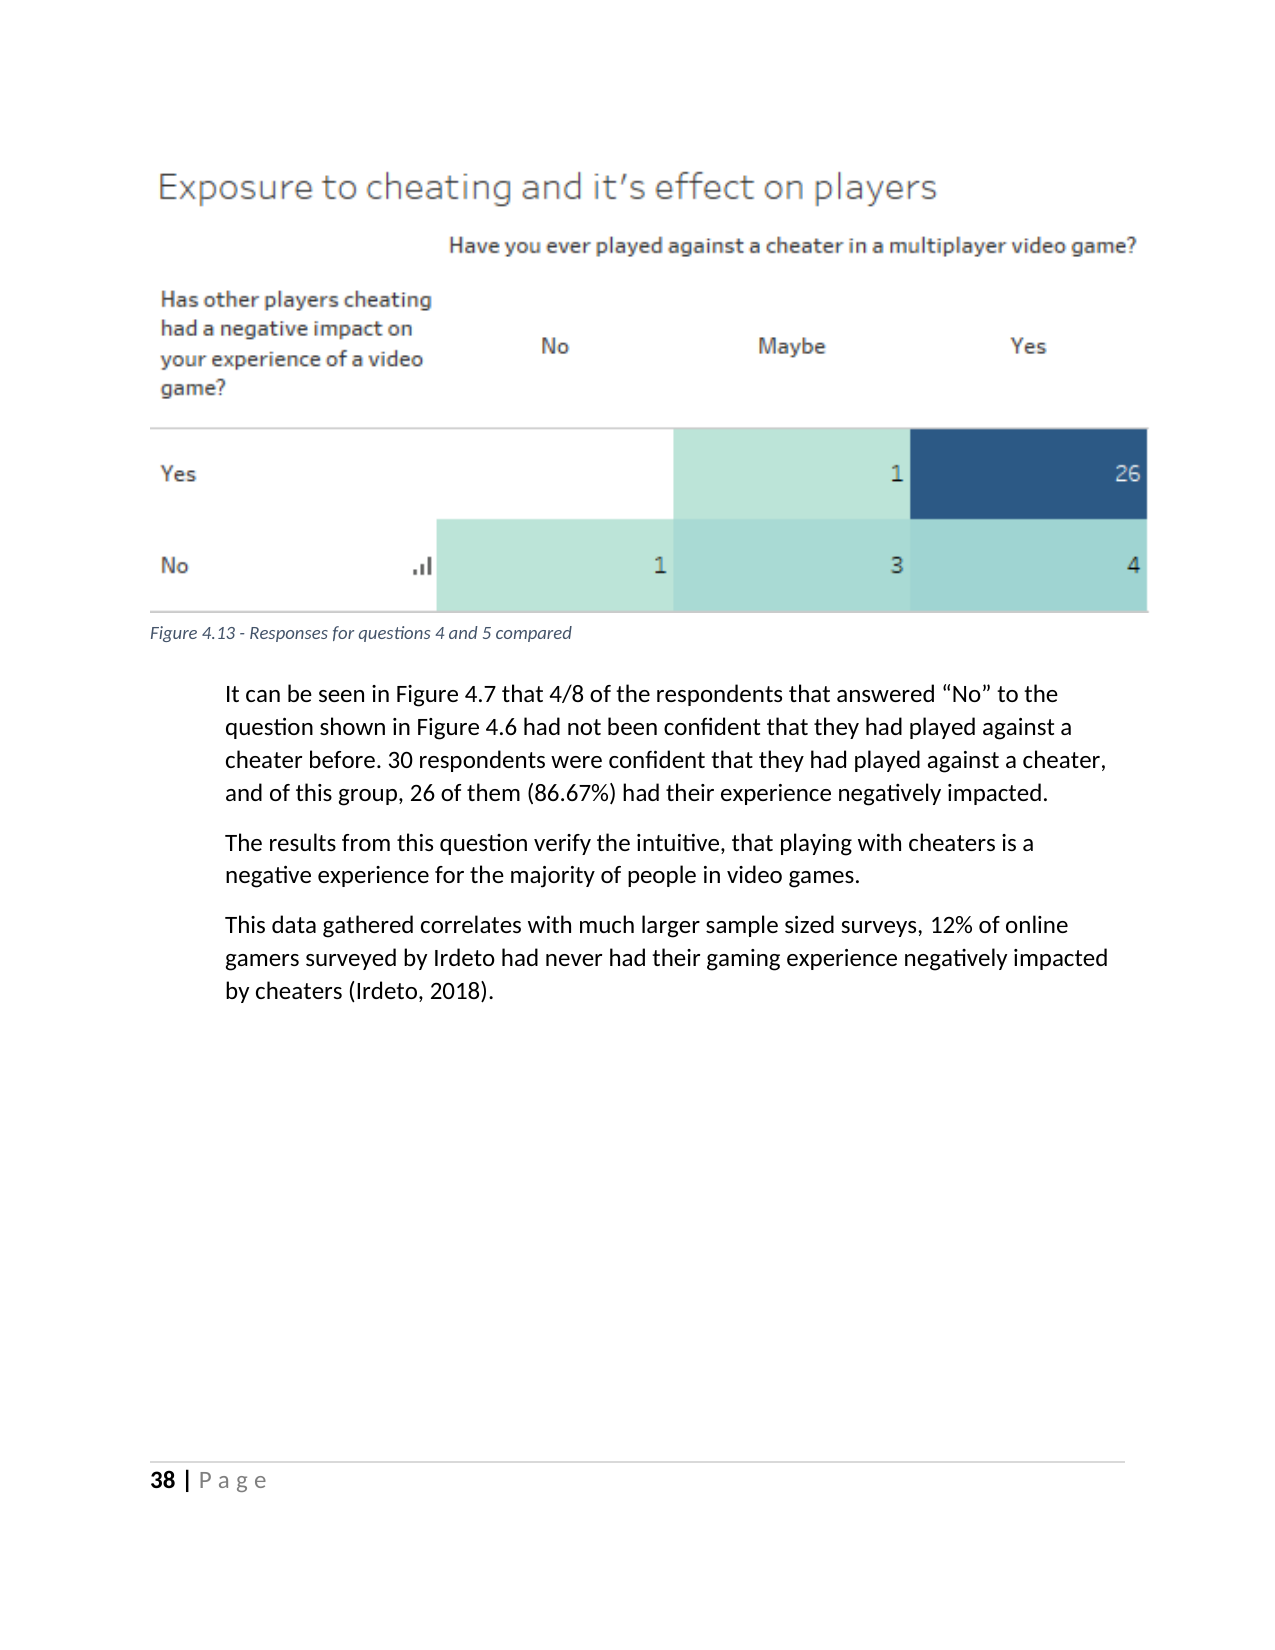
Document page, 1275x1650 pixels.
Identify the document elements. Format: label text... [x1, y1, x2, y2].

text The results from this question verify the intuitive, that playing with cheaters is a negative experience for the majority of people in video games. [225, 827, 1125, 890]
picture [150, 150, 1151, 613]
text It can be seen in Figure 4.7 that 4/8 of the respondents that answered “No” to the question shown in Figure 4.6 had not been confident that they had played against a cheater before. 30 respondents were confident that they had played against a cheater, and of this group, 26 of them (86.67%) had their experience negatively impacted. [225, 679, 1125, 808]
text This data gathered correlates with much larger sample sized surveys, 12% of online gamers surveyed by Irdeto had never had their gaming experience negatively impacted by cheaters (Irdeto, 2018). [225, 909, 1125, 1006]
